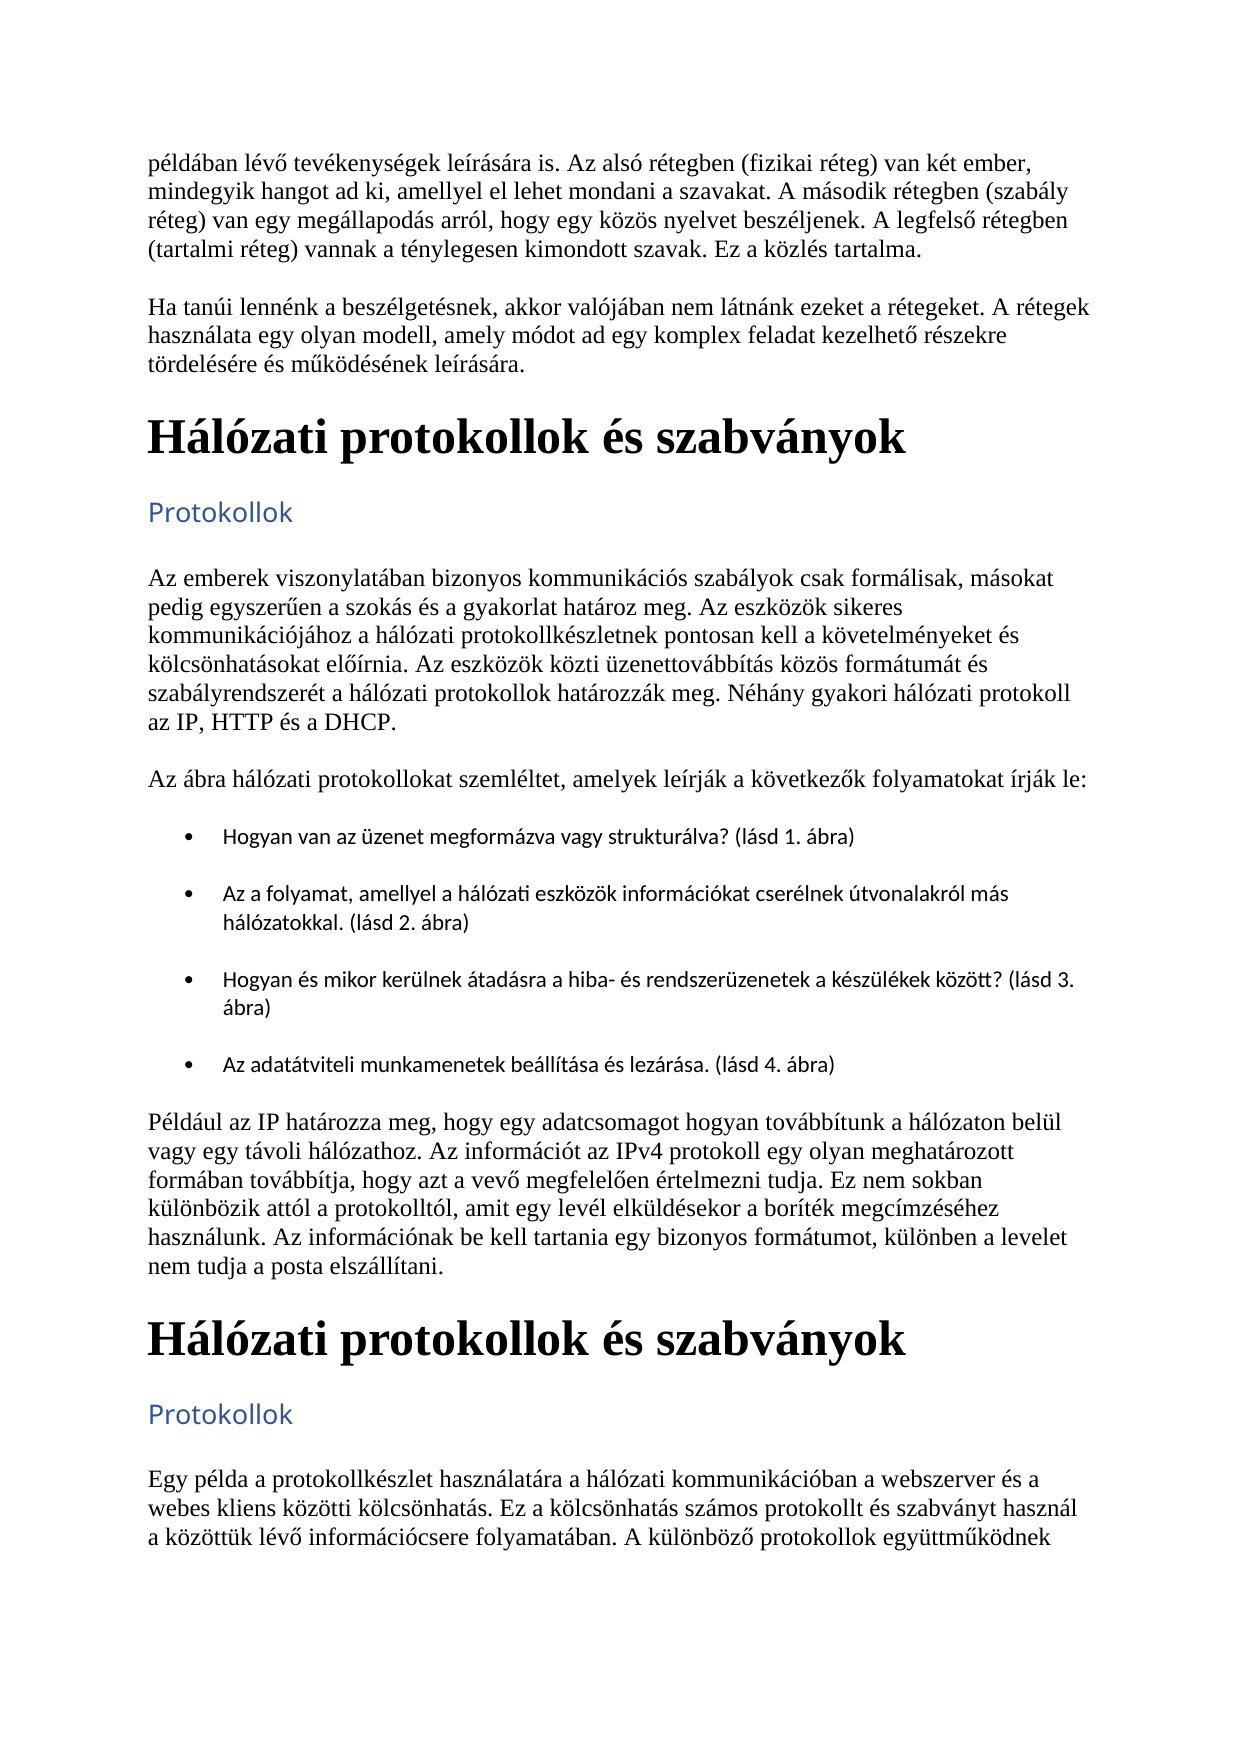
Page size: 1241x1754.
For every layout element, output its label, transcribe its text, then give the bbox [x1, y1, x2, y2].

subtitle Protokollok [148, 494, 1093, 531]
text Az emberek viszonylatában bizonyos kommunikációs szabályok csak formálisak, másokat pedig egyszerűen a szokás és a gyakorlat határoz meg. Az eszközök sikeres kommunikációjához a hálózati protokollkészletnek pontosan kell a követelményeket és kölcsönhatásokat előírnia. Az eszközök közti üzenettovábbítás közös formátumát és szabályrendszerét a hálózati protokollok határozzák meg. Néhány gyakori hálózati protokoll az IP, HTTP és a DHCP. [148, 563, 1093, 735]
list Hogyan és mikor kerülnek átadásra a hiba- és rendszerüzenetek a készülékek között? (lásd 3. ábra) [185, 965, 1093, 1021]
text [148, 1464, 1093, 1551]
text Az ábra hálózati protokollokat szemléltet, amelyek leírják a következők folyamatokat írják le: [148, 764, 1093, 793]
list Hogyan van az üzenet megformázva vagy strukturálva? (lásd 1. ábra) [185, 822, 1093, 850]
subtitle Hálózati protokollok és szabványok [148, 407, 1093, 465]
subtitle Protokollok [148, 1396, 1093, 1432]
text Ha tanúi lennénk a beszélgetésnek, akkor valójában nem látnánk ezeket a rétegeket. A rétegek használata egy olyan modell, amely módot ad egy komplex feladat kezelhető részekre tördelésére és működésének leírására. [148, 292, 1093, 378]
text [148, 148, 1093, 263]
list Az a folyamat, amellyel a hálózati eszközök információkat cserélnek útvonalakról más hálózatokkal. (lásd 2. ábra) [185, 879, 1093, 936]
list Az adatátviteli munkamenetek beállítása és lezárása. (lásd 4. ábra) [185, 1050, 1093, 1078]
subtitle Hálózati protokollok és szabványok [148, 1309, 1093, 1366]
text Például az IP határozza meg, hogy egy adatcsomagot hogyan továbbítunk a hálózaton belül vagy egy távoli hálózathoz. Az információt az IPv4 protokoll egy olyan meghatározott formában továbbítja, hogy azt a vevő megfelelően értelmezni tudja. Ez nem sokban különbözik attól a protokolltól, amit egy levél elküldésekor a boríték megcímzéséhez használunk. Az információnak be kell tartania egy bizonyos formátumot, különben a levelet nem tudja a posta elszállítani. [148, 1107, 1093, 1280]
